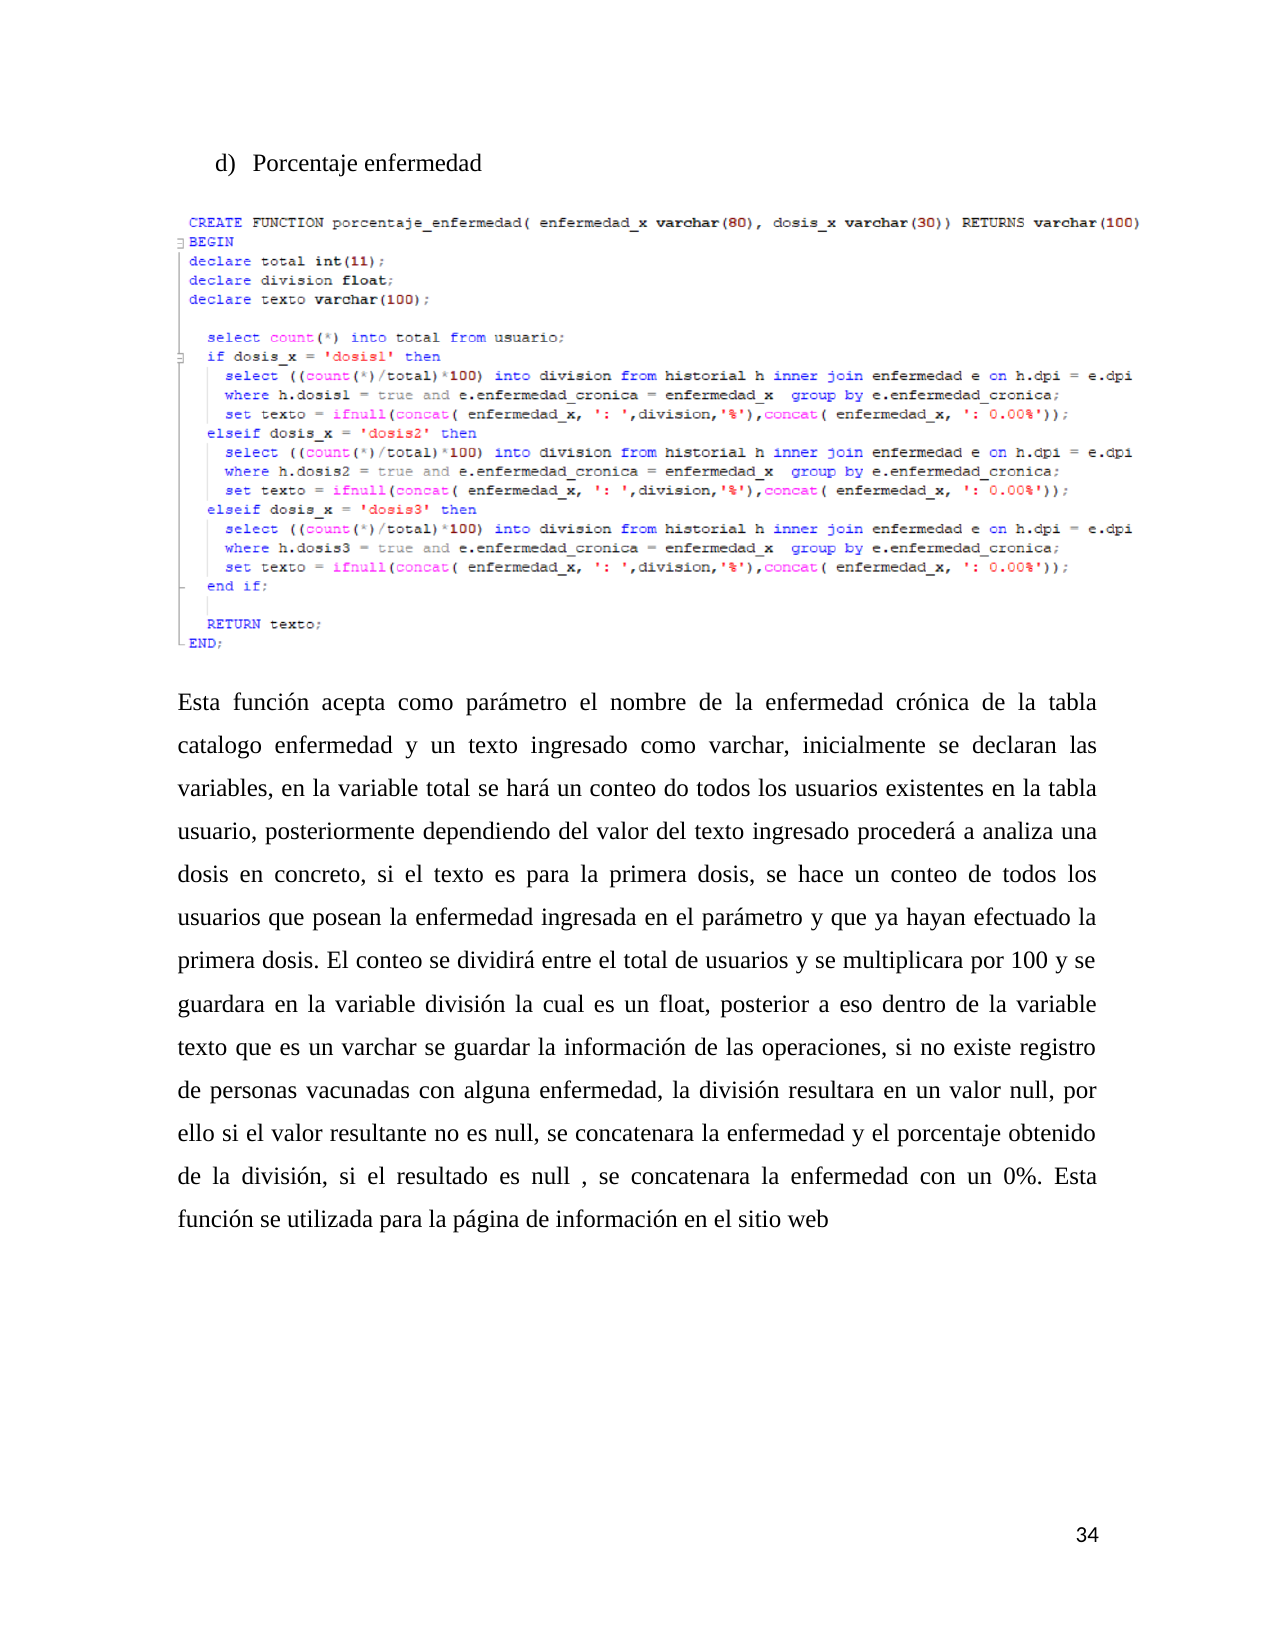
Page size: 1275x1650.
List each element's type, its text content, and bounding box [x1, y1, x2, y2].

text Esta función acepta como parámetro el nombre de la enfermedad crónica de la tabla catalogo enfermedad y un texto ingresado como varchar, inicialmente se declaran las variables, en la variable total se hará un conteo do todos los usuarios existentes en la tabla usuario, posteriormente dependiendo del valor del texto ingresado procederá a analiza una dosis en concreto, si el texto es para la primera dosis, se hace un conteo de todos los usuarios que posean la enfermedad ingresada en el parámetro y que ya hayan efectuado la primera dosis. El conteo se dividirá entre el total de usuarios y se multiplicara por 100 y se guardara en la variable división la cual es un float, posterior a eso dentro de la variable texto que es un varchar se guardar la información de las operaciones, si no existe registro de personas vacunadas con alguna enfermedad, la división resultara en un valor null, por ello si el valor resultante no es null, se concatenara la enfermedad y el porcentaje obtenido de la división, si el resultado es null , se concatenara la enfermedad con un 0%. Esta función se utilizada para la página de información en el sitio web [177, 687, 1098, 1233]
picture [177, 207, 1149, 657]
list Porcentaje enfermedad [215, 148, 1098, 176]
